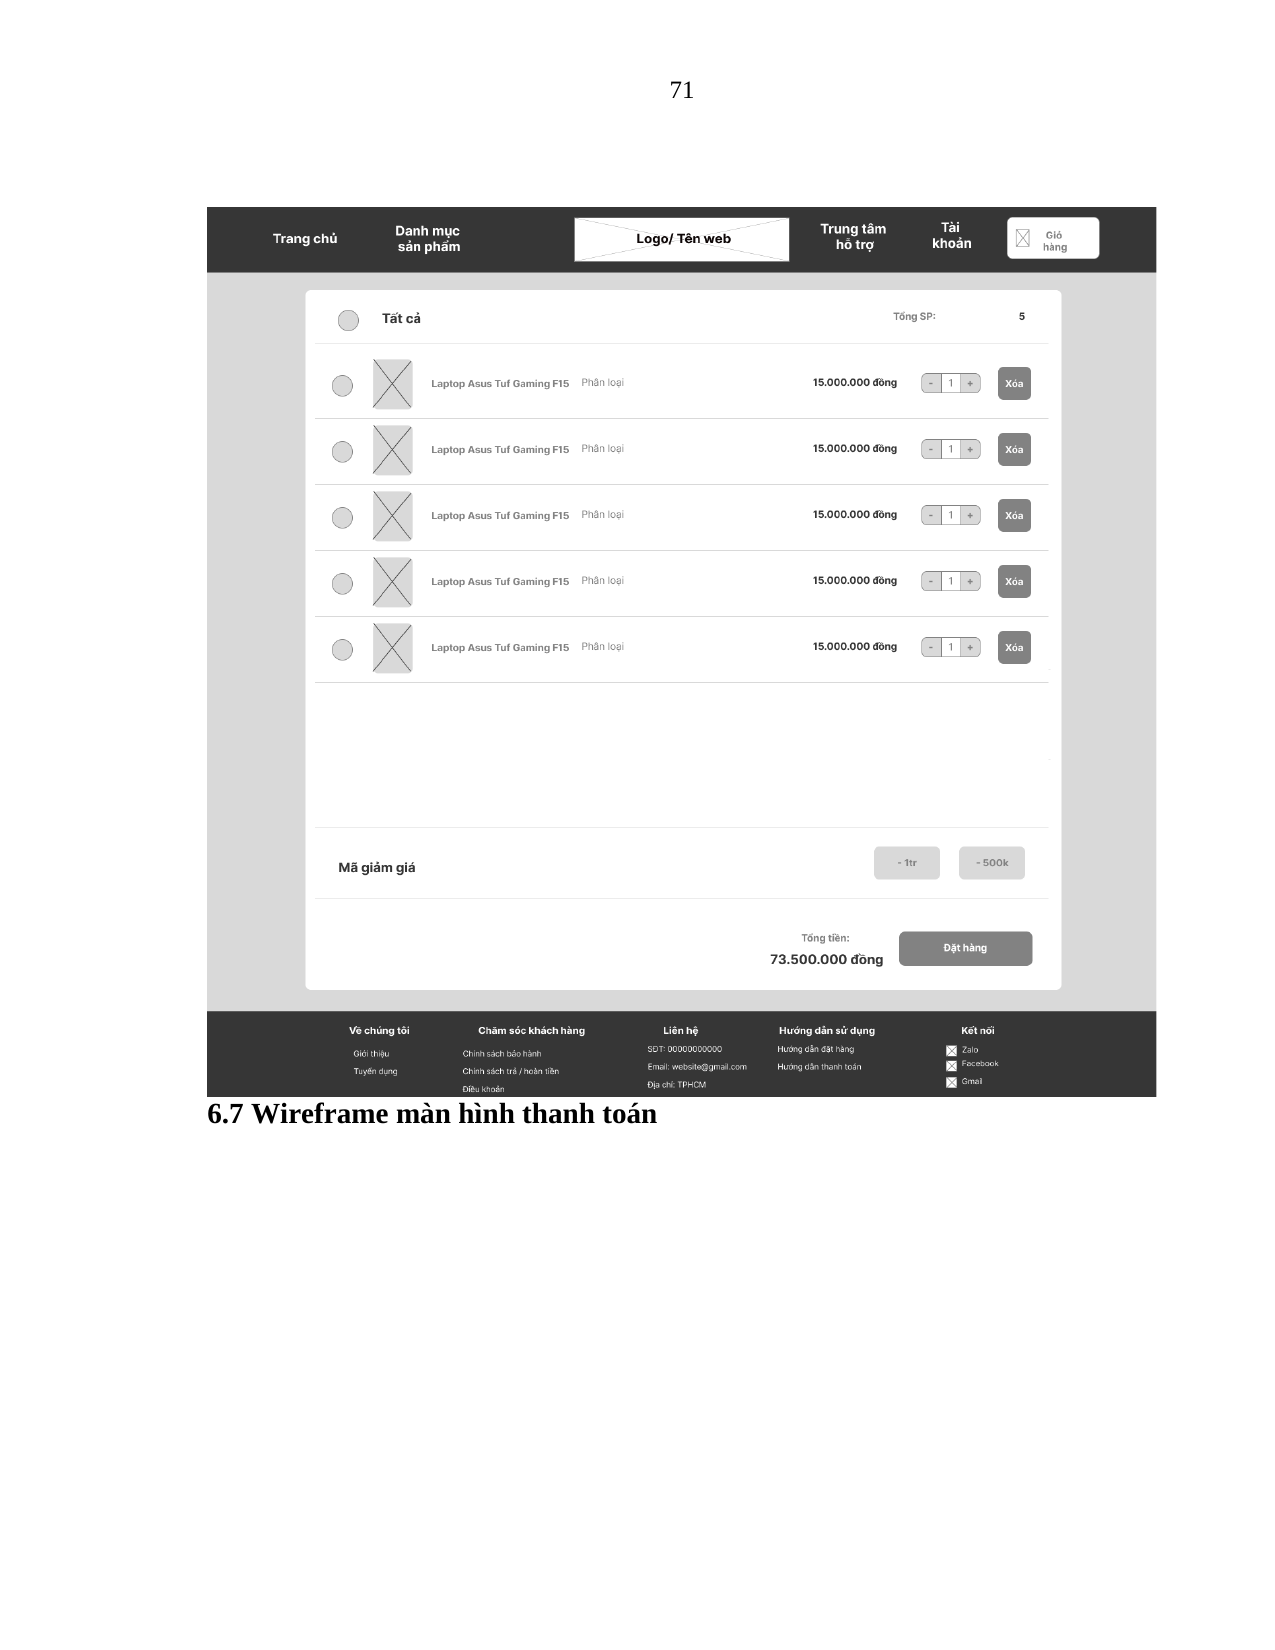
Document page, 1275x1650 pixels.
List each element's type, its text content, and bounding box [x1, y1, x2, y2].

text 6.7 Wireframe màn hình thanh toán [207, 1097, 1156, 1130]
picture [207, 207, 1157, 1097]
